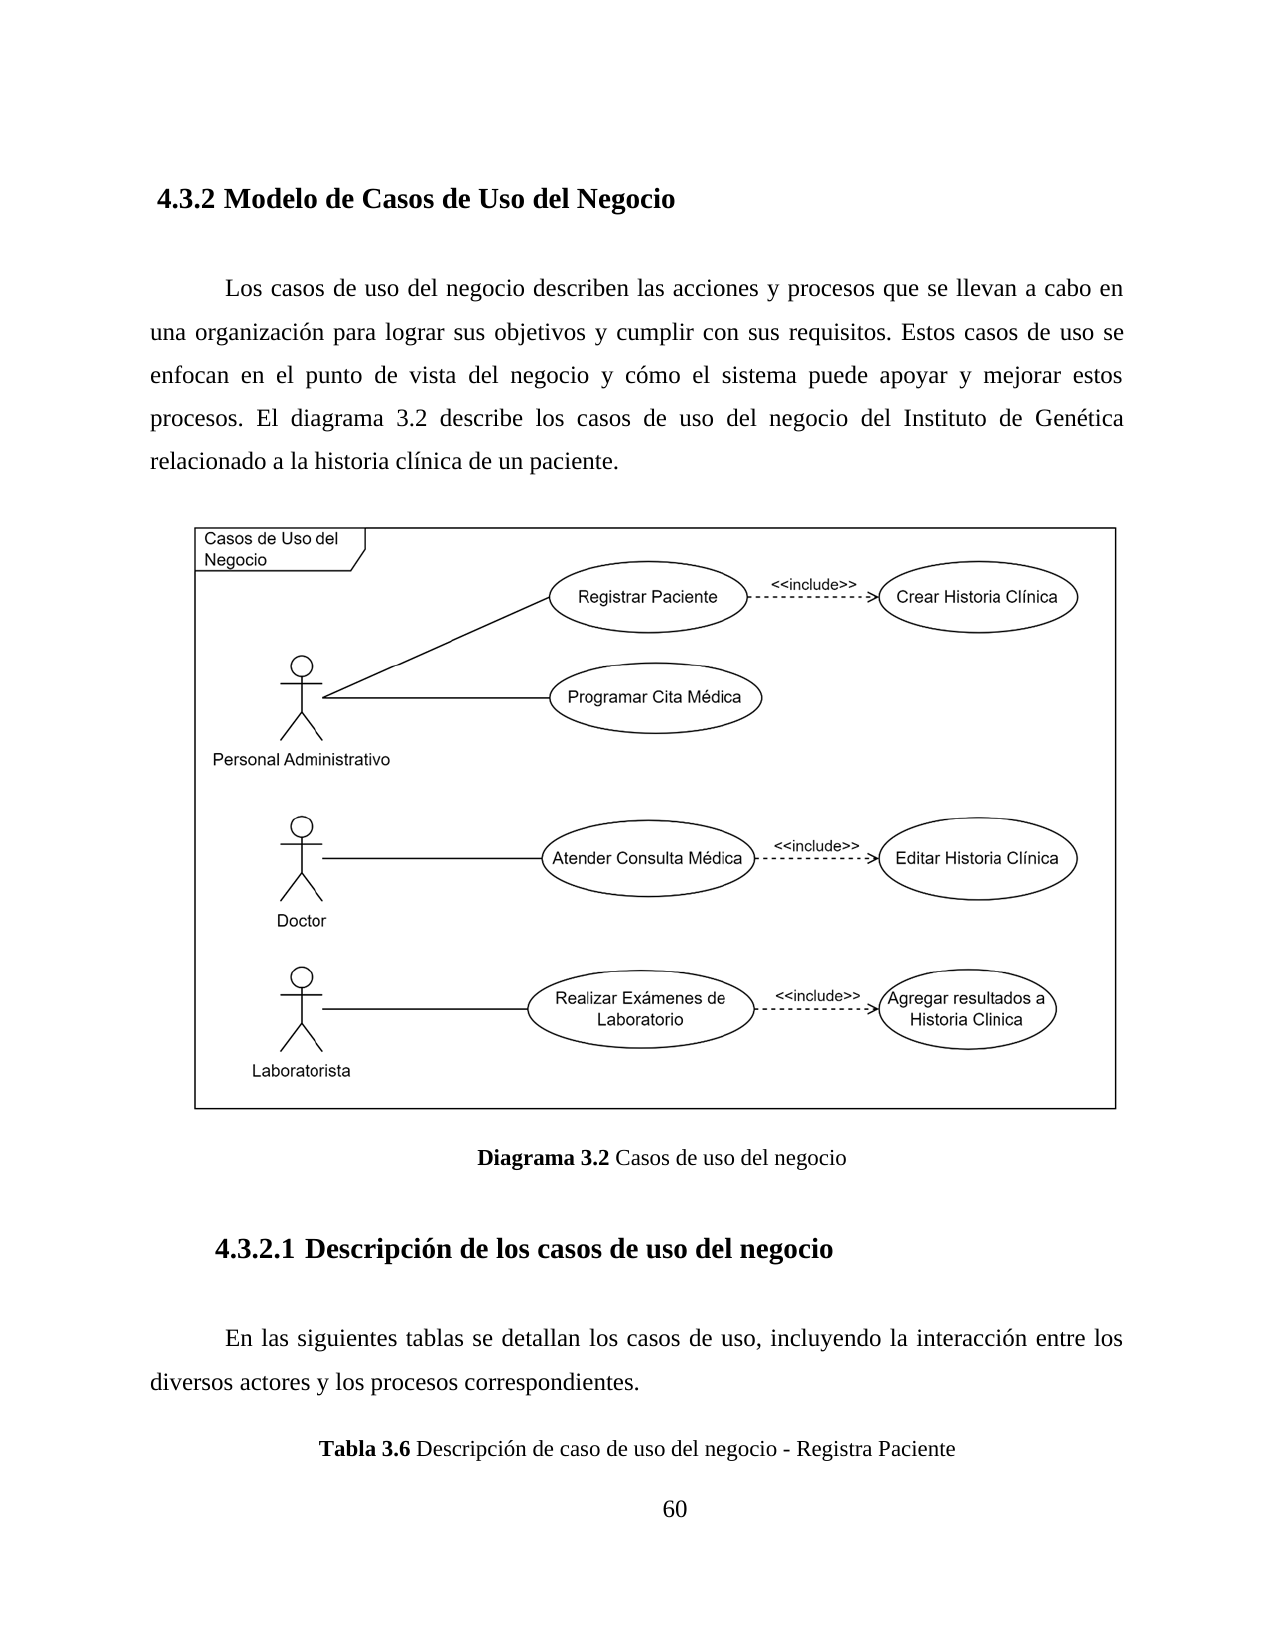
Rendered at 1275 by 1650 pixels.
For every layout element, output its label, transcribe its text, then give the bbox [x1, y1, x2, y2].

text En las siguientes tablas se detallan los casos de uso, incluyendo la interacción entre los diversos actores y los procesos correspondientes. [150, 1323, 1125, 1395]
text Tabla 3.6 Descripción de caso de uso del negocio - Registra Paciente [150, 1435, 1125, 1461]
picture [180, 514, 1130, 1124]
text Los casos de uso del negocio describen las acciones y procesos que se llevan a cabo en una organización para lograr sus objetivos y cumplir con sus requisitos. Estos casos de uso se enfocan en el punto de vista del negocio y cómo el sistema puede apoyar y mejorar estos procesos. El diagrama 3.2 describe los casos de uso del negocio del Instituto de Genética relacionado a la historia clínica de un paciente. [150, 273, 1125, 475]
subtitle Descripción de los casos de uso del negocio [150, 1138, 1125, 1265]
subtitle Modelo de Casos de Uso del Negocio [157, 181, 1125, 215]
